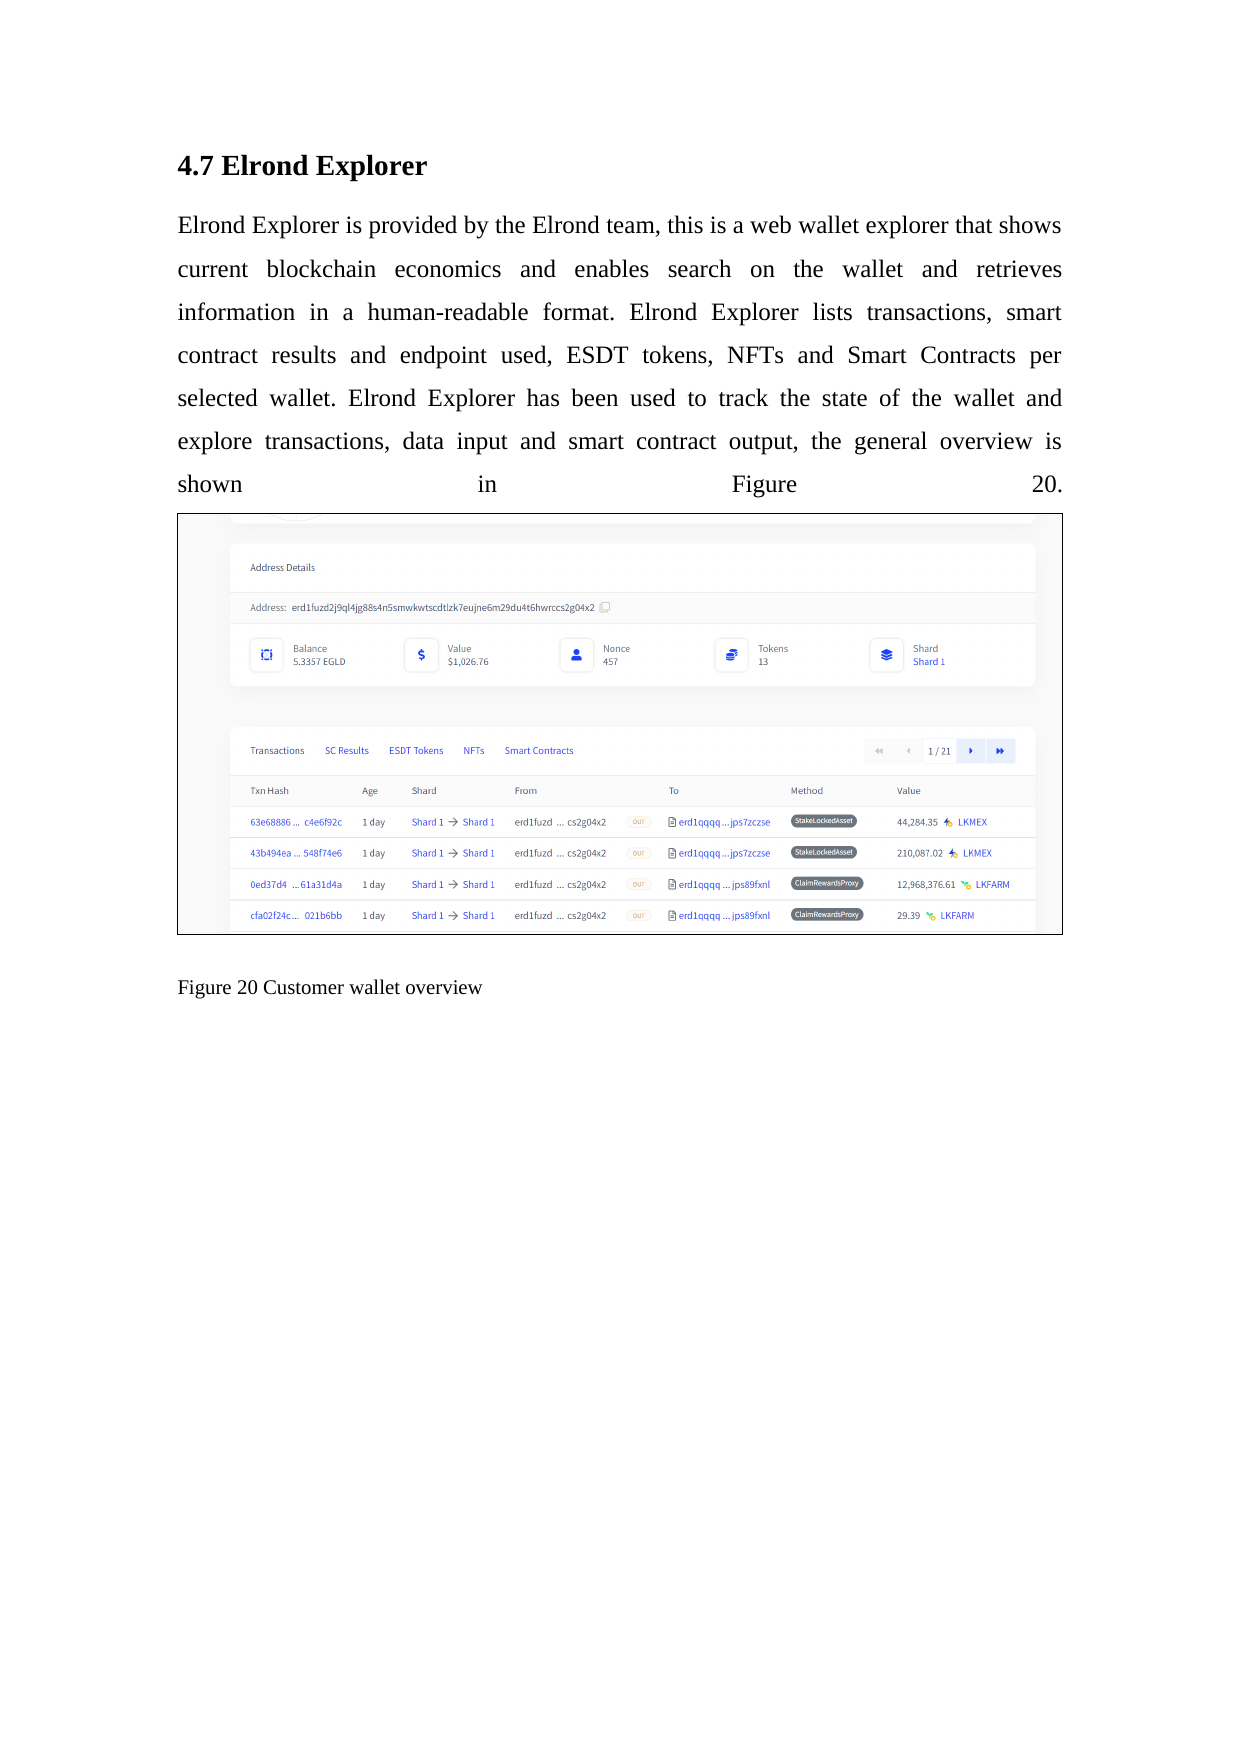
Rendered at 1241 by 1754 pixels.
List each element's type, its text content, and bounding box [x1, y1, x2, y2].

subtitle Elrond Explorer [177, 148, 1063, 181]
text Elrond Explorer is provided by the Elrond team, this is a web wallet explorer that shows current blockchain economics and enables search on the wallet and retrieves information in a human-readable format. Elrond Explorer lists transactions, smart contract results and endpoint used, ESDT tokens, NFTs and Smart Contracts per selected wallet. Elrond Explorer has been used to track the state of the wallet and explore transactions, data input and smart contract output, the general overview is shown in Figure 20. [177, 211, 1063, 513]
picture [178, 514, 1062, 934]
text Figure 20 Customer wallet overview [177, 975, 1063, 999]
